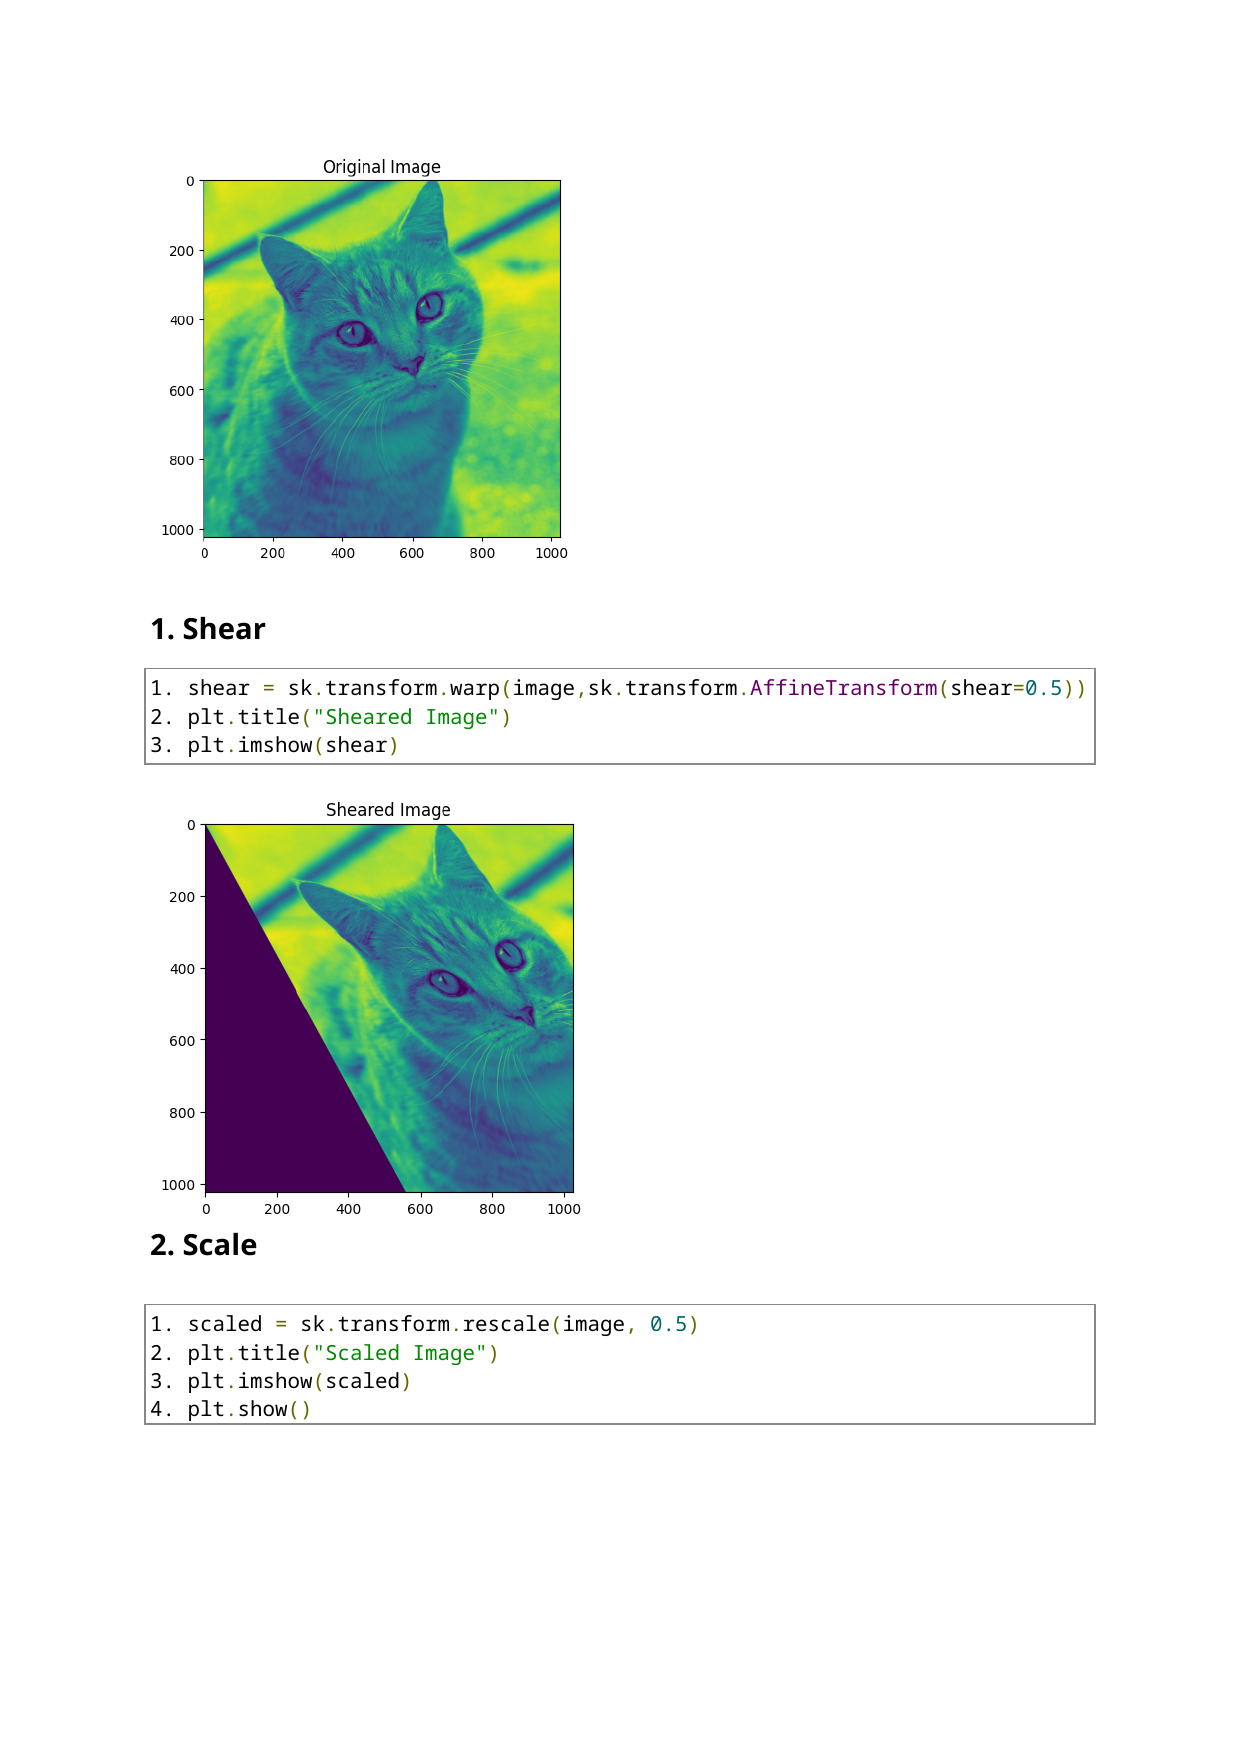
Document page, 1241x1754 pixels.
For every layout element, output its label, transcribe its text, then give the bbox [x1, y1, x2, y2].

text 3. plt.imshow(scaled) [150, 1366, 1090, 1389]
text 2. plt.title("Scaled Image") [150, 1338, 1090, 1366]
text 1. Shear [150, 608, 1090, 648]
text 1. shear = sk.transform.warp(image,sk.transform.AffineTransform(shear=0.5)) [146, 669, 1094, 702]
text 1. scaled = sk.transform.rescale(image, 0.5) [146, 1305, 1094, 1338]
picture [150, 792, 590, 1225]
text 3. plt.imshow(shear) [146, 724, 1094, 763]
text 2. Scale [150, 1224, 1090, 1264]
text 2. plt.title("Sheared Image") [150, 702, 1090, 724]
text 4. plt.show() [146, 1389, 1094, 1423]
picture [150, 150, 577, 569]
